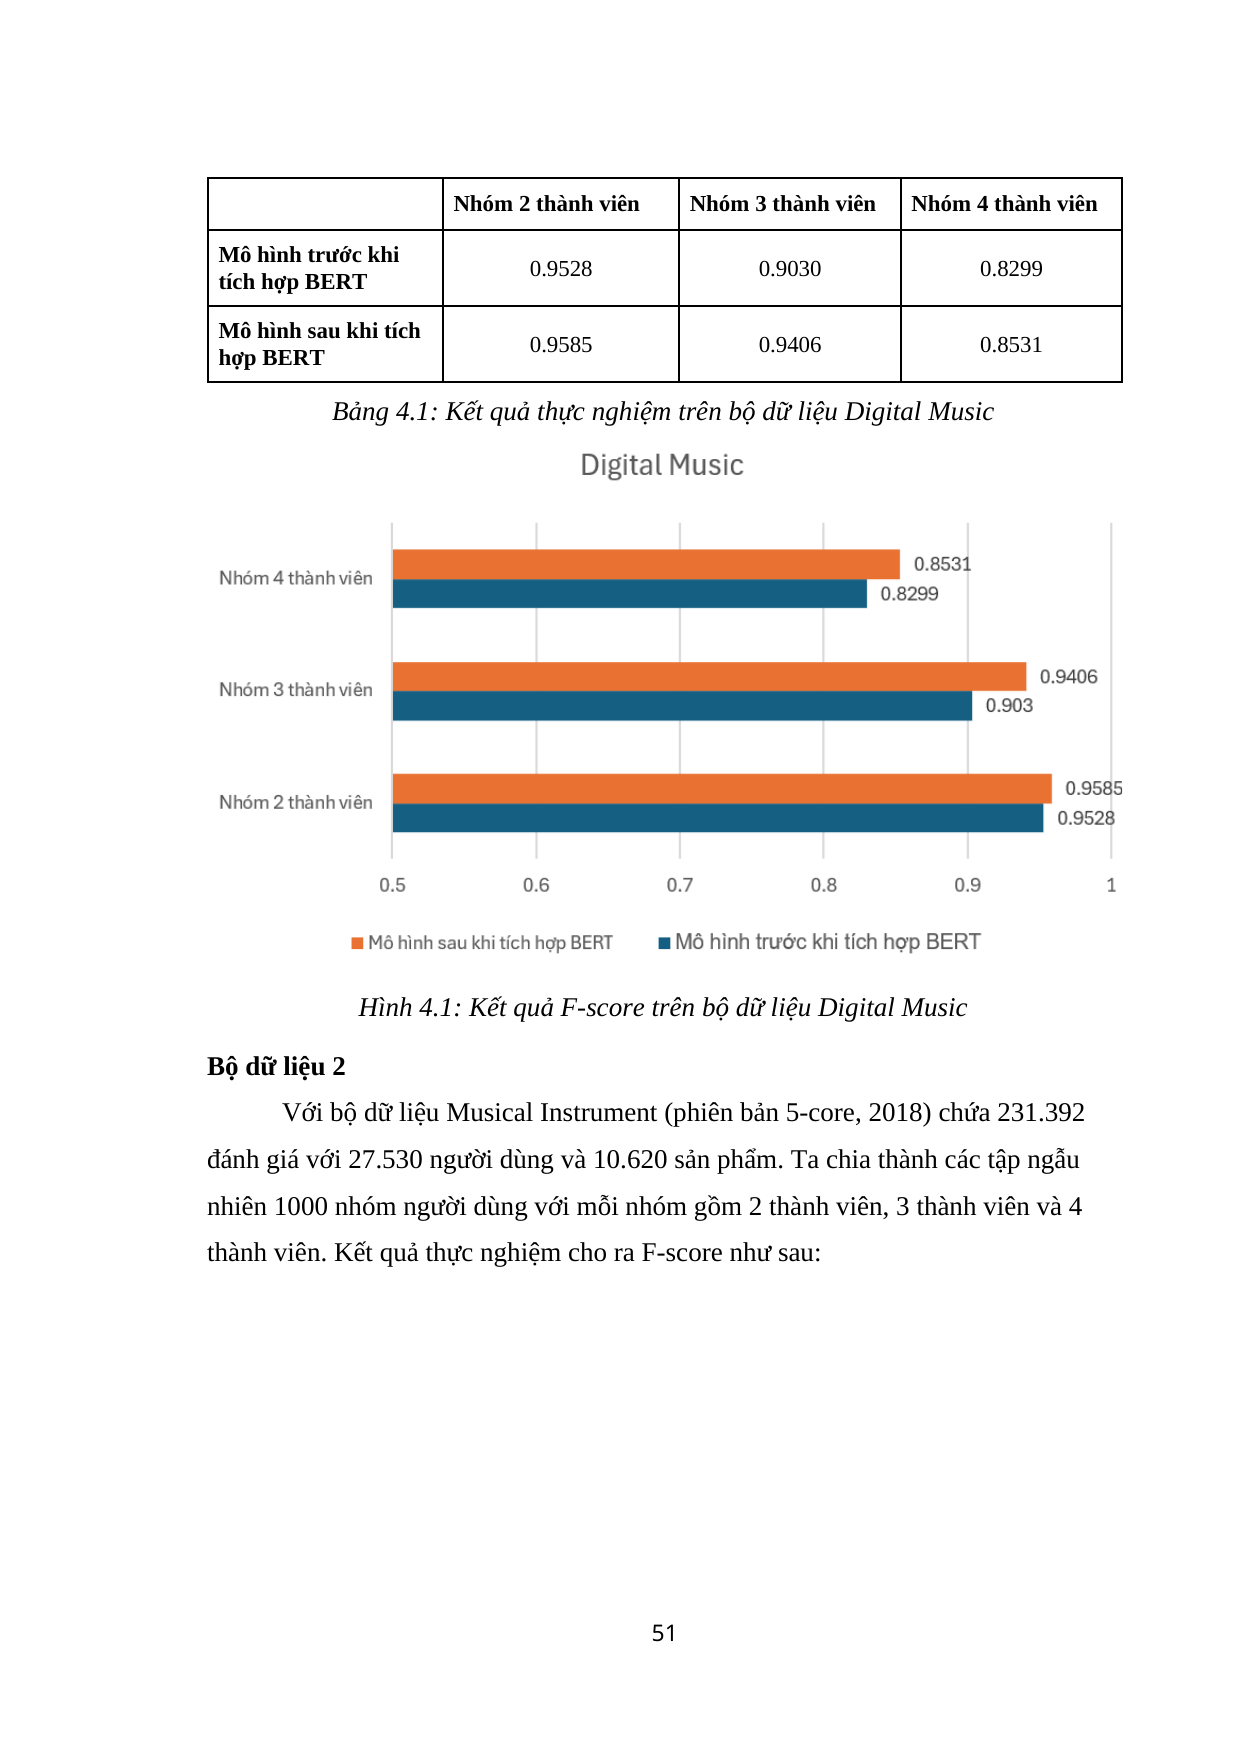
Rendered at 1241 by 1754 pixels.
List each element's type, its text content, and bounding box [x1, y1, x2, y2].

picture [206, 441, 1123, 964]
table_cell 0.9585 [444, 307, 678, 381]
text Hình 4.1: Kết quả F-score trên bộ dữ liệu Digital Music [207, 991, 1122, 1022]
table_header Nhóm 4 thành viên [902, 179, 1121, 229]
table_cell 0.8299 [902, 231, 1121, 305]
table_header [209, 179, 442, 229]
table_cell Mô hình sau khi tích hợp BERT [209, 307, 442, 381]
text Với bộ dữ liệu Musical Instrument (phiên bản 5-core, 2018) chứa 231.392 đánh giá với 27.530 người dùng và 10.620 sản phẩm. Ta chia thành các tập ngẫu nhiên 1000 nhóm người dùng với mỗi nhóm gồm 2 thành viên, 3 thành viên và 4 thành viên. Kết quả thực nghiệm cho ra F-score như sau: [207, 1096, 1122, 1268]
table_header Nhóm 3 thành viên [680, 179, 900, 229]
table_cell 0.8531 [902, 307, 1121, 381]
table_cell Mô hình trước khi tích hợp BERT [209, 231, 442, 305]
table_cell 0.9030 [680, 231, 900, 305]
text Bảng 4.1: Kết quả thực nghiệm trên bộ dữ liệu Digital Music [207, 395, 1122, 426]
table_header Nhóm 2 thành viên [444, 179, 678, 229]
table_cell 0.9528 [444, 231, 678, 305]
text Bộ dữ liệu 2 [207, 1050, 1122, 1081]
table_cell 0.9406 [680, 307, 900, 381]
